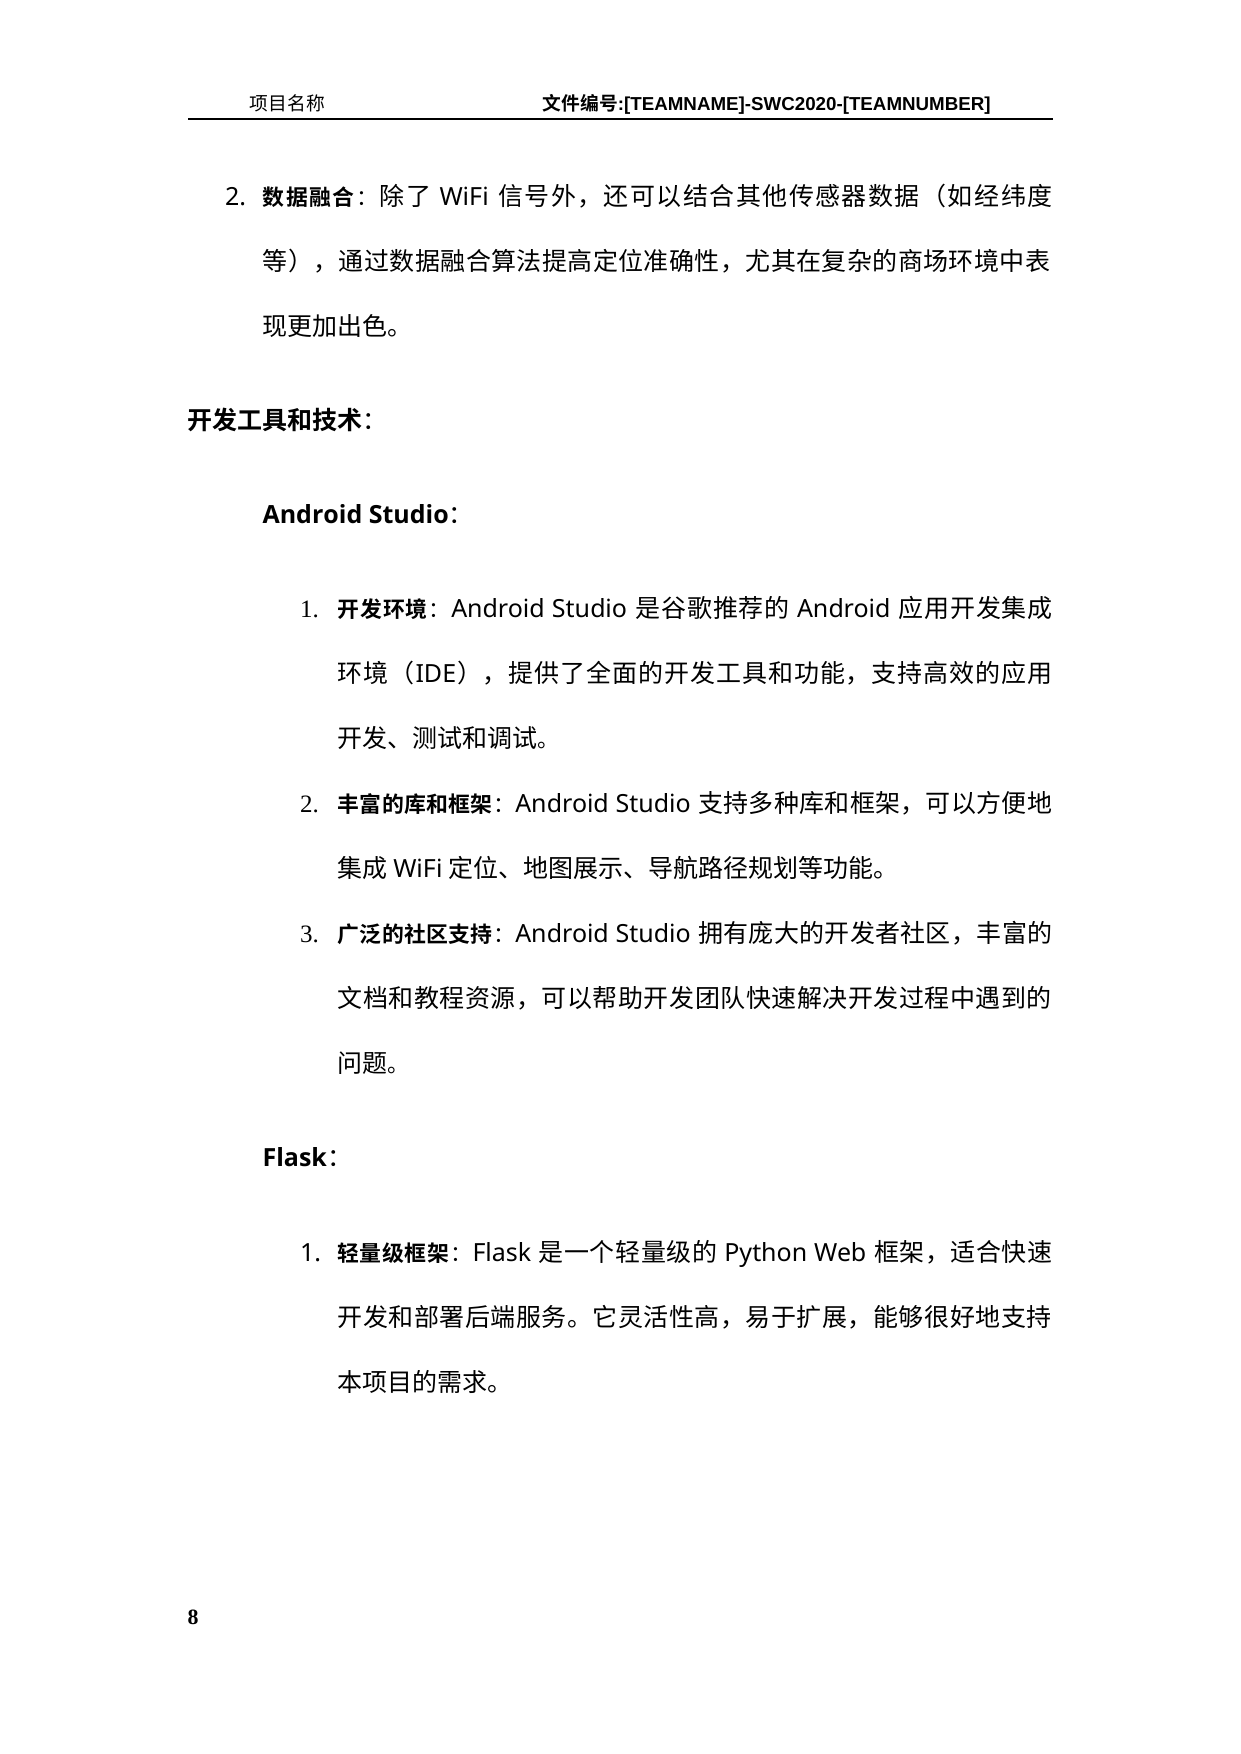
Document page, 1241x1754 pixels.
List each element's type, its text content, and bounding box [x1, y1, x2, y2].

text Android Studio： [262, 480, 1053, 545]
list 丰富的库和框架：Android Studio 支持多种库和框架，可以方便地集成 WiFi 定位、地图展示、导航路径规划等功能。 [300, 769, 1053, 899]
list 开发环境：Android Studio 是谷歌推荐的 Android 应用开发集成环境（IDE），提供了全面的开发工具和功能，支持高效的应用开发、测试和调试。 [300, 574, 1053, 769]
list 数据融合：除了 WiFi 信号外，还可以结合其他传感器数据（如经纬度等），通过数据融合算法提高定位准确性，尤其在复杂的商场环境中表现更加出色。 [225, 162, 1053, 357]
list 轻量级框架：Flask 是一个轻量级的 Python Web 框架，适合快速开发和部署后端服务。它灵活性高，易于扩展，能够很好地支持本项目的需求。 [300, 1218, 1053, 1413]
text 开发工具和技术： [187, 386, 1053, 451]
list 广泛的社区支持：Android Studio 拥有庞大的开发者社区，丰富的文档和教程资源，可以帮助开发团队快速解决开发过程中遇到的问题。 [300, 899, 1053, 1094]
text Flask： [262, 1123, 1053, 1188]
